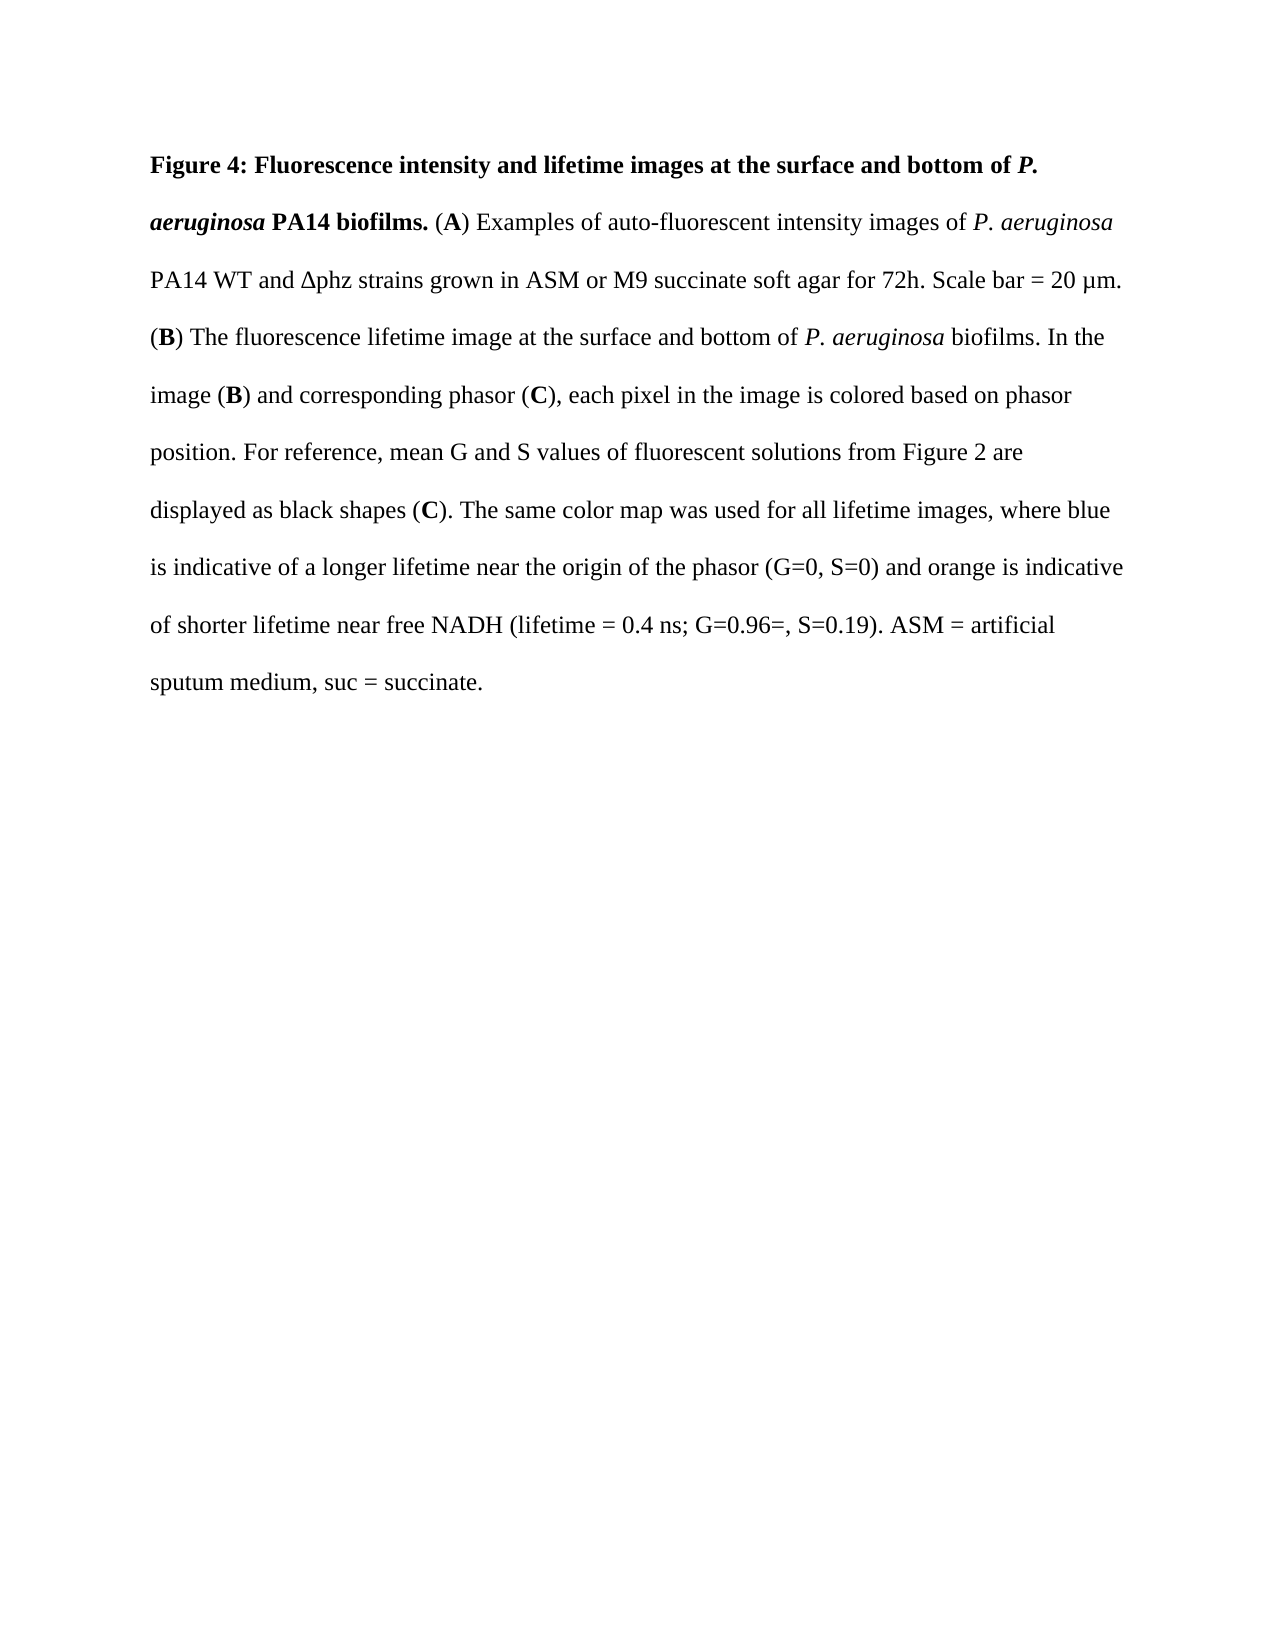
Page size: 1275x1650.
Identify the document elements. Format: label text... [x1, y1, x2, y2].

text Figure 4: Fluorescence intensity and lifetime images at the surface and bottom of P. aeruginosa PA14 biofilms. (A) Examples of auto-fluorescent intensity images of P. aeruginosa PA14 WT and ∆phz strains grown in ASM or M9 succinate soft agar for 72h. Scale bar = 20 µm. (B) The fluorescence lifetime image at the surface and bottom of P. aeruginosa biofilms. In the image (B) and corresponding phasor (C), each pixel in the image is colored based on phasor position. For reference, mean G and S values of fluorescent solutions from Figure 2 are displayed as black shapes (C). The same color map was used for all lifetime images, where blue is indicative of a longer lifetime near the origin of the phasor (G=0, S=0) and orange is indicative of shorter lifetime near free NADH (lifetime = 0.4 ns; G=0.96=, S=0.19). ASM = artificial sputum medium, suc = succinate. [150, 150, 1125, 696]
